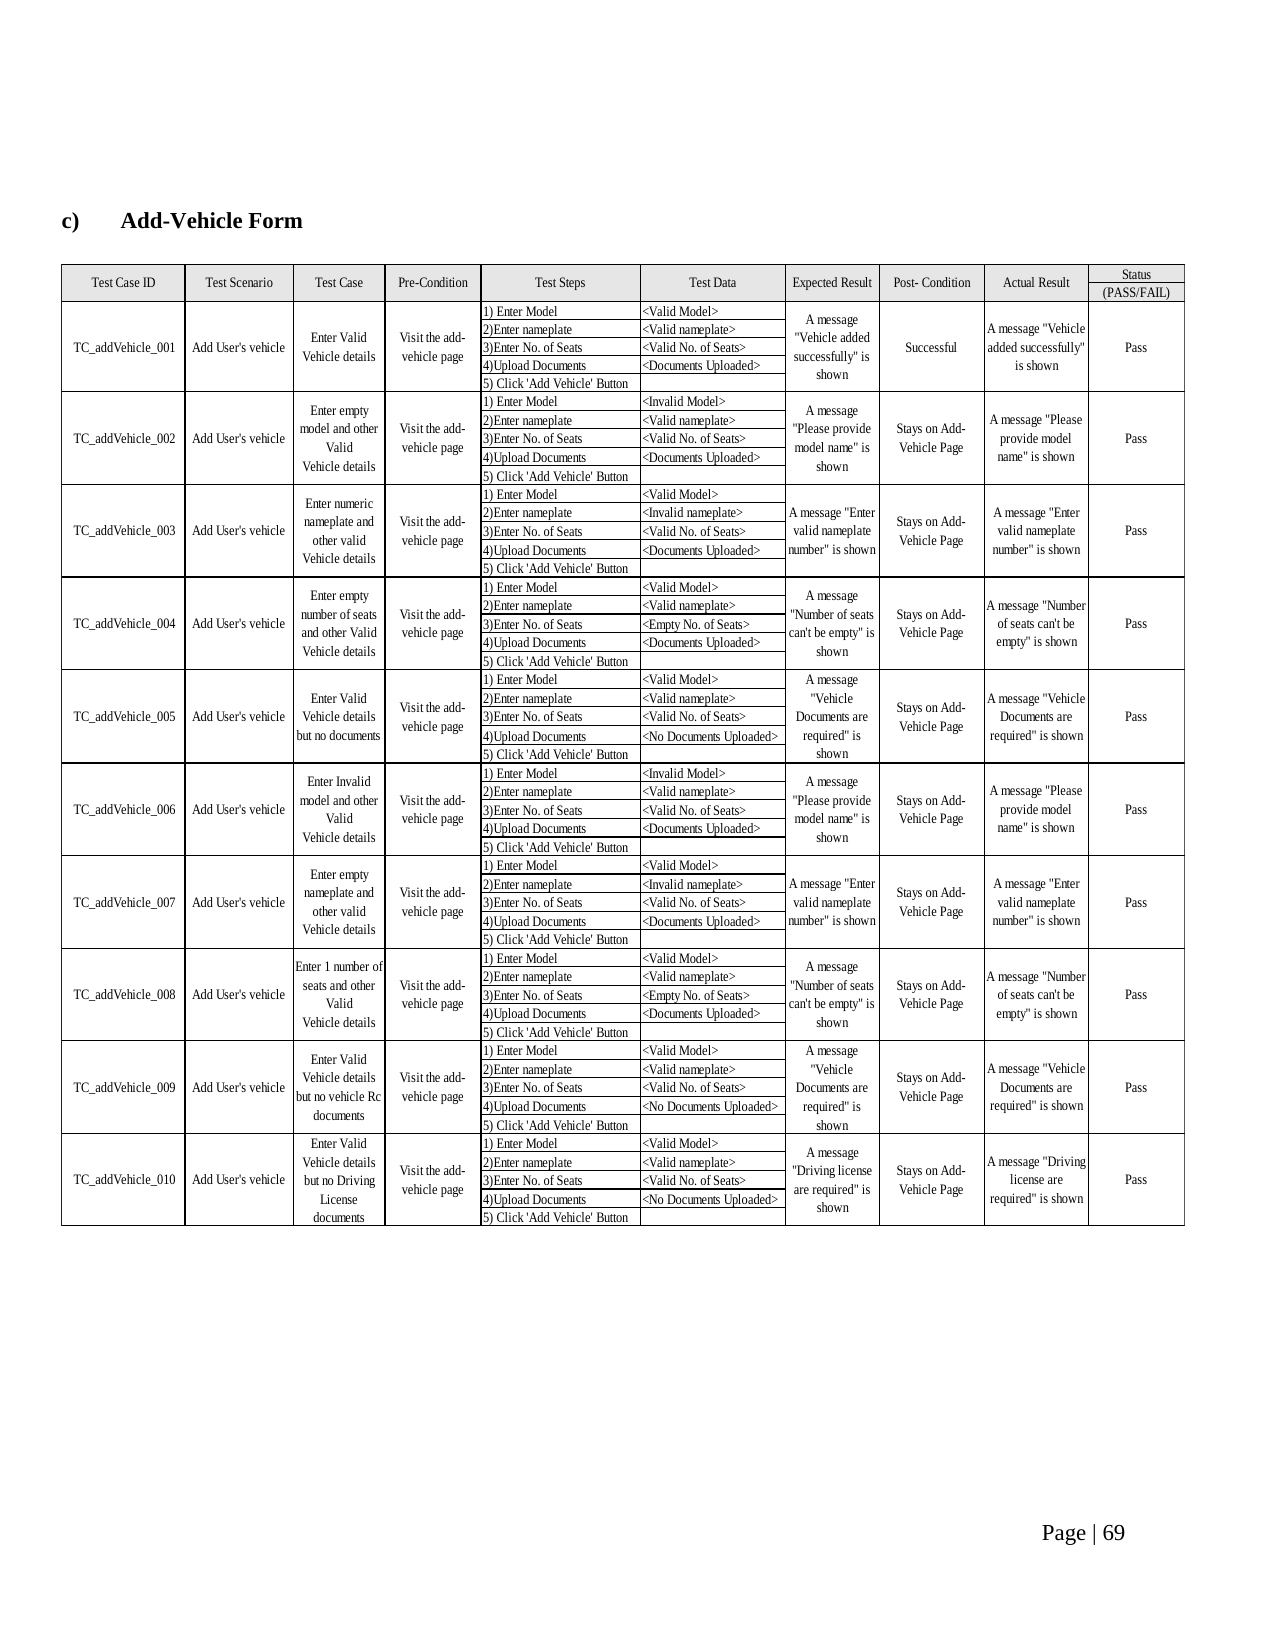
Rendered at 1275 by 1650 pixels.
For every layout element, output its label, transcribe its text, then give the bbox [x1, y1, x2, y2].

list Add-Vehicle Form [61, 207, 1125, 233]
